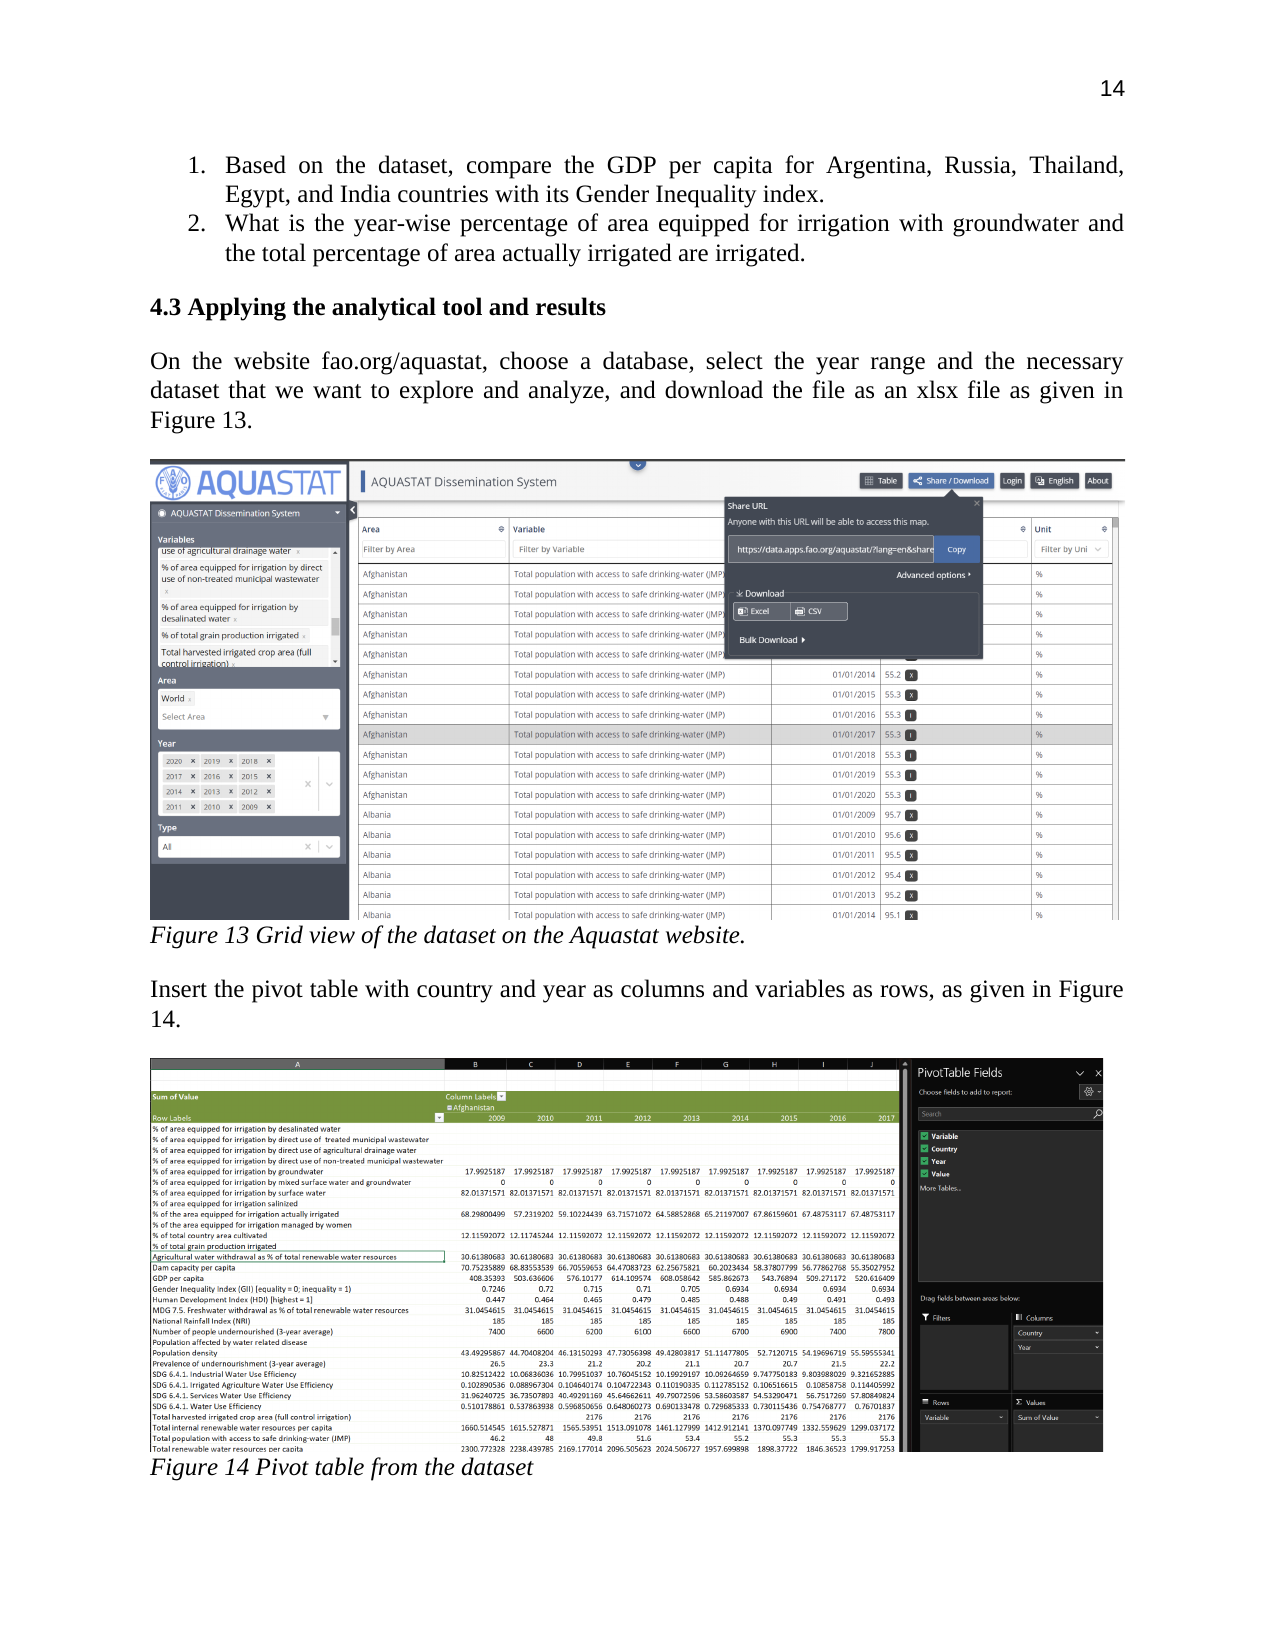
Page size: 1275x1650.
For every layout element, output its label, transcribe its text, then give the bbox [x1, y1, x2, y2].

text Figure 13 Grid view of the dataset on the Aquastat website. [150, 920, 1125, 949]
picture [150, 1058, 1104, 1452]
text Insert the pivot table with country and year as columns and variables as rows, as given in Figure 14. [150, 974, 1125, 1032]
list Based on the dataset, compare the GDP per capita for Argentina, Russia, Thailand, Egypt, and India countries with its Gender Inequality index. [187, 150, 1125, 208]
list What is the year-wise percentage of area equipped for irrigation with groundwater and the total percentage of area actually irrigated are irrigated. [187, 208, 1125, 267]
subtitle 4.3 Applying the analytical tool and results [150, 292, 1125, 321]
text On the website fao.org/aquastat, choose a database, select the year range and the necessary dataset that we want to explore and analyze, and download the file as an xlsx file as given in Figure 13. [150, 346, 1125, 434]
picture [150, 459, 1125, 920]
